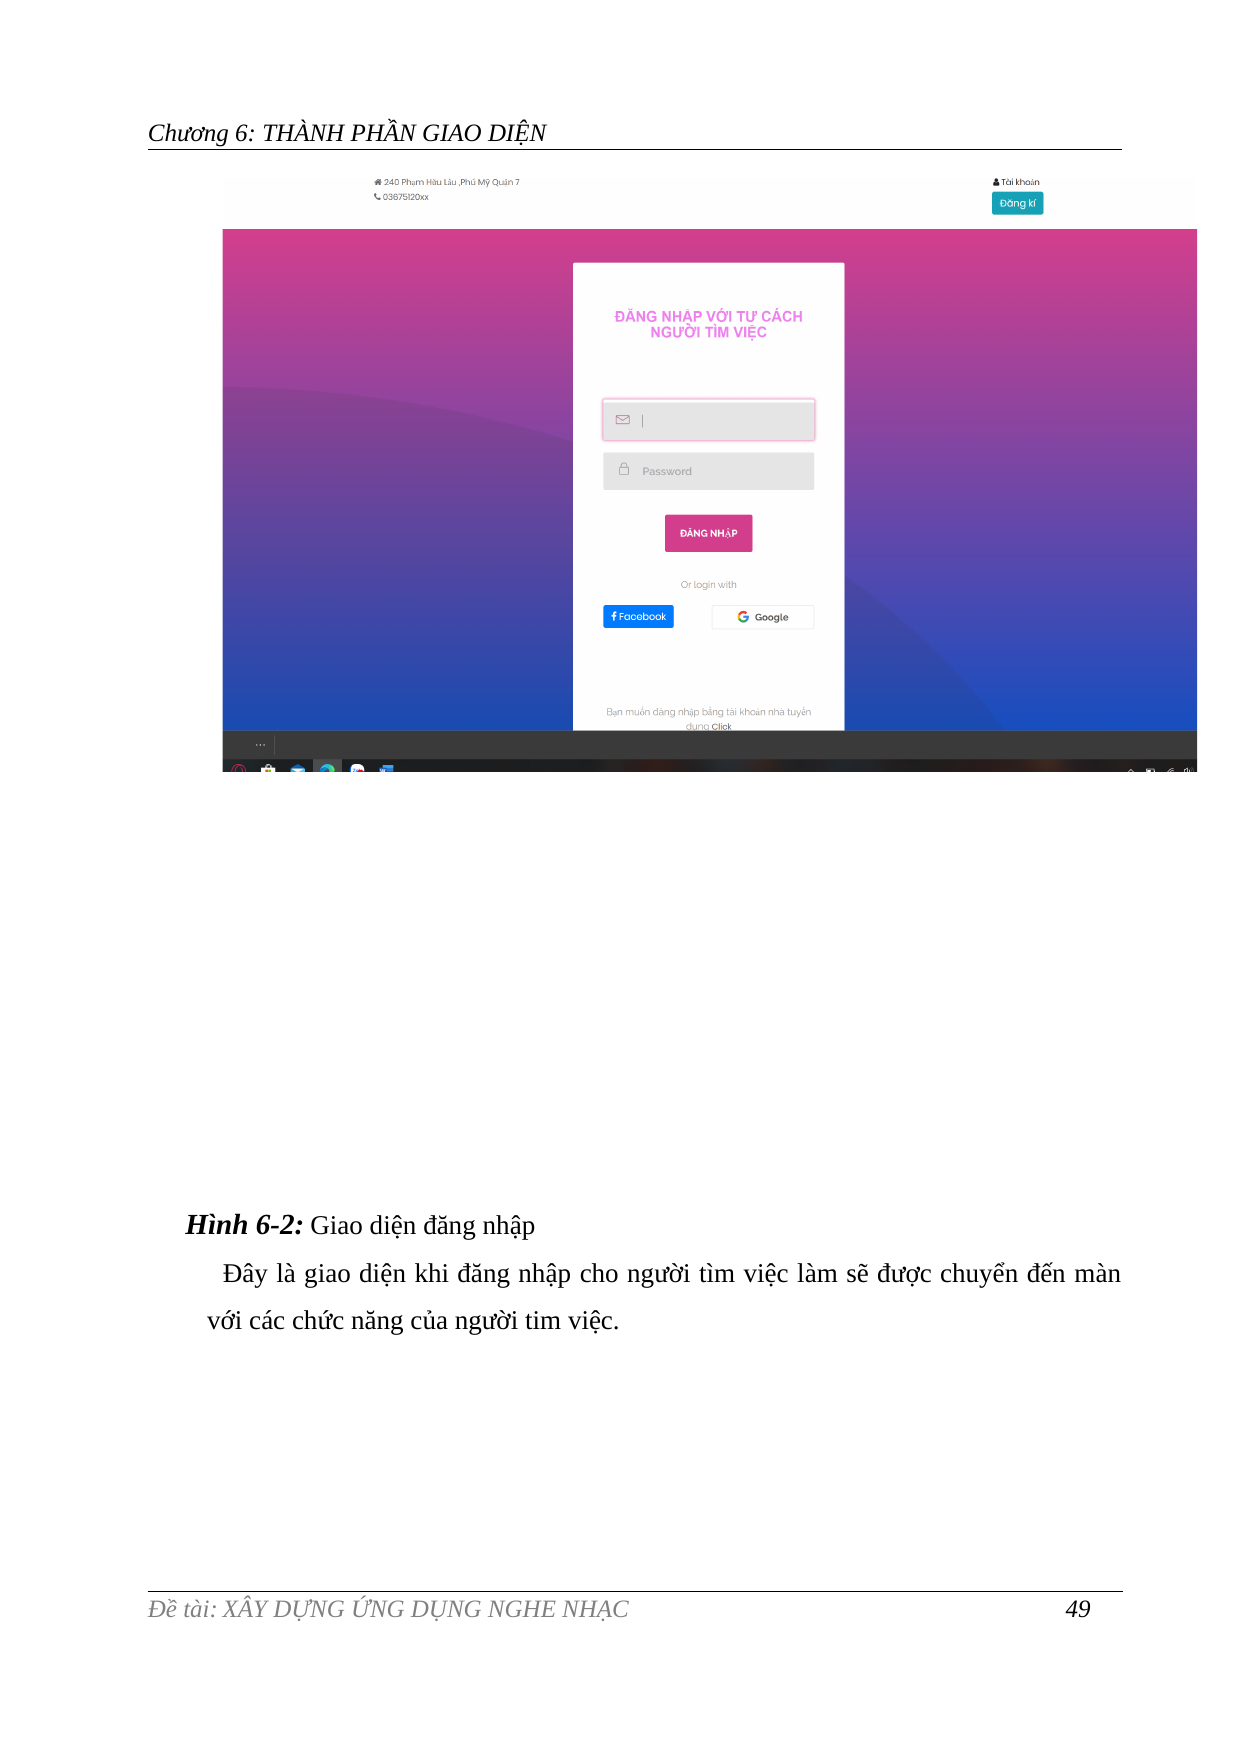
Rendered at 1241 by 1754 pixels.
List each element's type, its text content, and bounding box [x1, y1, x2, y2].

list Giao diện đăng nhập [185, 1207, 1122, 1241]
picture [222, 178, 1198, 772]
text Đây là giao diện khi đăng nhập cho người tìm việc làm sẽ được chuyển đến màn với các chức năng của người tim việc. [207, 1258, 1122, 1335]
